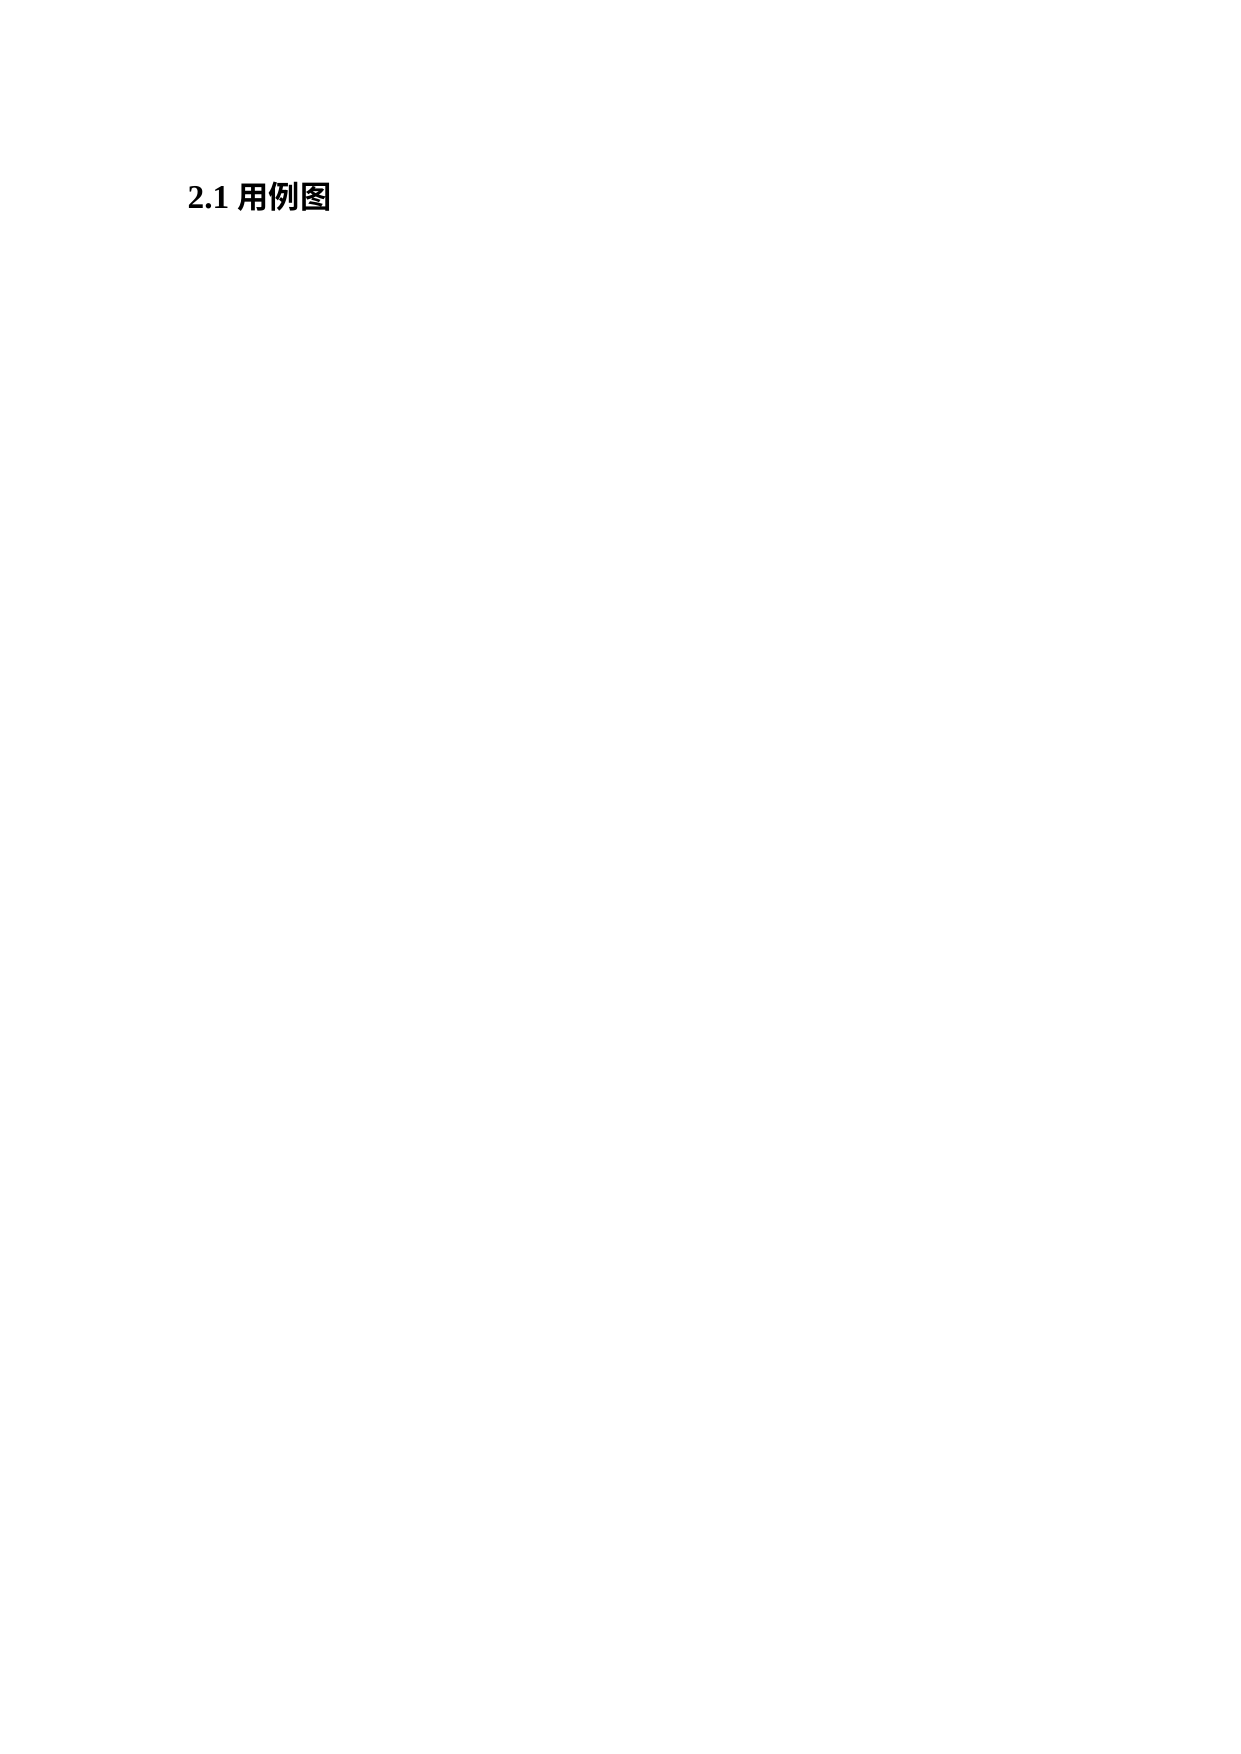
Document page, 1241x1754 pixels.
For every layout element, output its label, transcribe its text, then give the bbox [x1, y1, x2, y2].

subtitle 用例图 [187, 162, 1053, 227]
